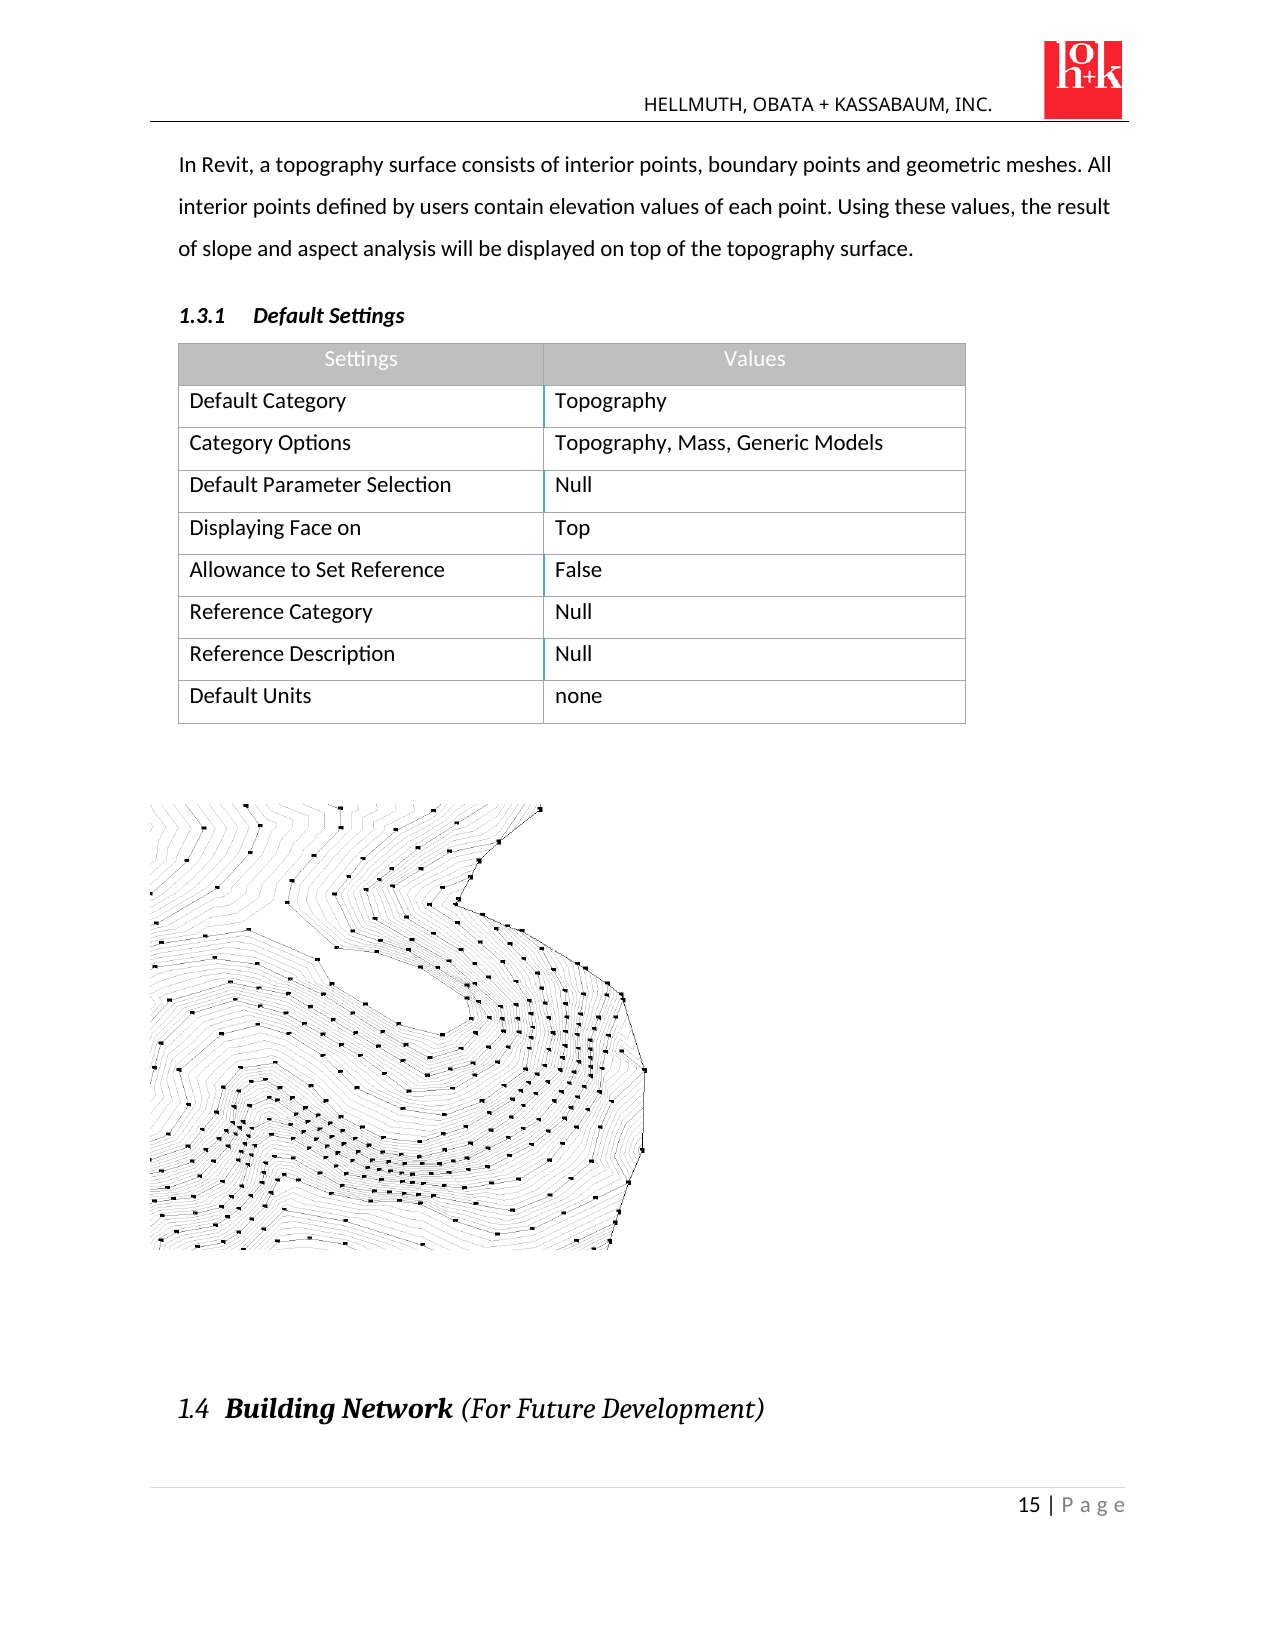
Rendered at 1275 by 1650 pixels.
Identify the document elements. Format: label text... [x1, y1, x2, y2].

table_cell Default Parameter Selection [179, 471, 543, 512]
table_cell Topography, Mass, Generic Models [544, 428, 965, 469]
text In Revit, a topography surface consists of interior points, boundary points and geometric meshes. All interior points defined by users contain elevation values of each point. Using these values, the result of slope and aspect analysis will be displayed on top of the topography surface. [178, 150, 1125, 262]
table_cell Category Options [179, 428, 543, 469]
table_cell Displaying Face on [179, 513, 543, 554]
table_cell Null [545, 471, 965, 512]
table_cell Top [544, 513, 965, 554]
table_cell Allowance to Set Reference [179, 555, 543, 596]
table_cell none [544, 681, 965, 723]
table_cell False [545, 555, 965, 596]
picture [150, 804, 793, 1250]
table_header Settings [179, 344, 543, 385]
table_header Values [544, 344, 965, 385]
picture [1044, 41, 1122, 119]
list Default Settings [178, 301, 1125, 329]
table_cell Reference Category [179, 597, 543, 638]
table_cell Null [545, 639, 965, 680]
table_cell Null [544, 597, 965, 638]
table_cell Reference Description [179, 639, 543, 680]
table_cell Default Category [179, 386, 543, 427]
table_cell Default Units [179, 681, 543, 723]
table_cell Topography [545, 386, 965, 427]
subtitle Building Network (For Future Development) [178, 1392, 1125, 1426]
